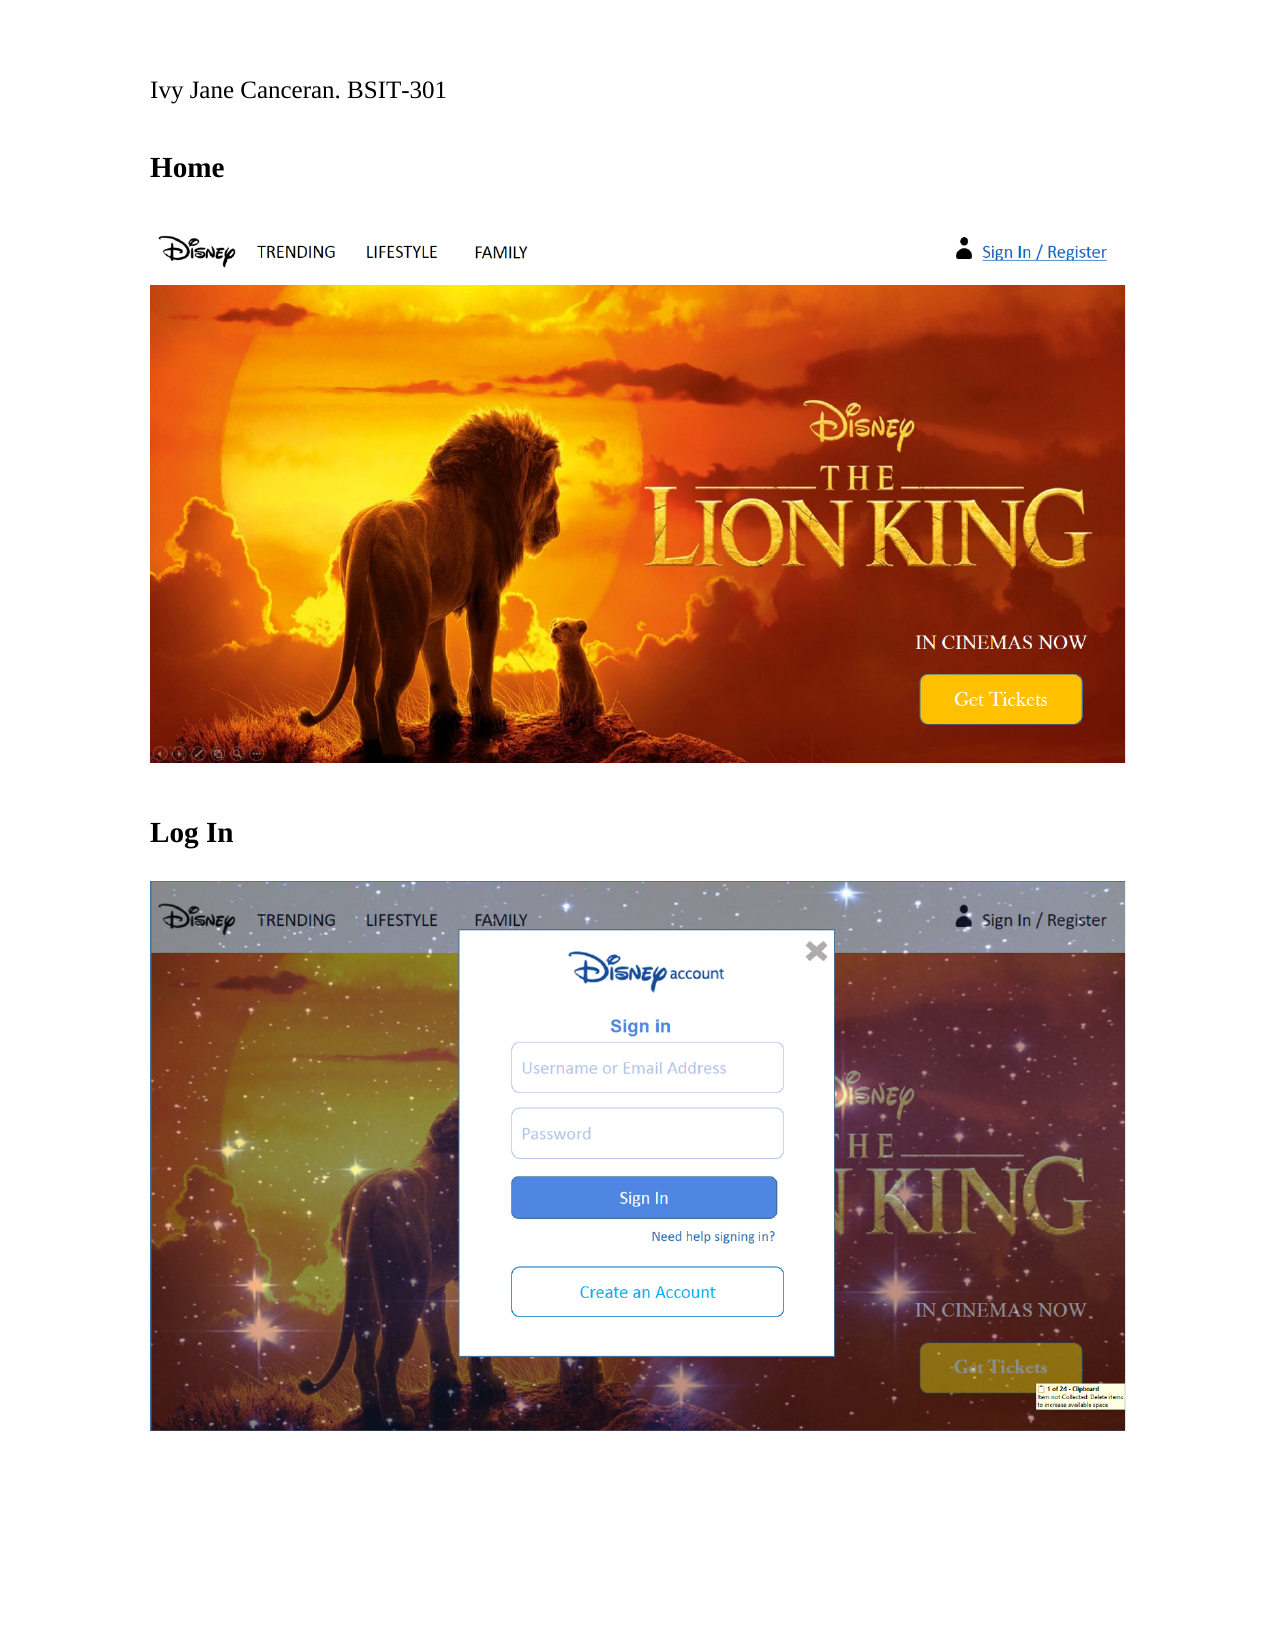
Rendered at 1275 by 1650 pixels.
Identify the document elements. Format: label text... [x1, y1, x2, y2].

text Home [150, 150, 1125, 183]
picture [150, 213, 1125, 763]
text Log In [150, 815, 1125, 848]
picture [150, 881, 1125, 1431]
